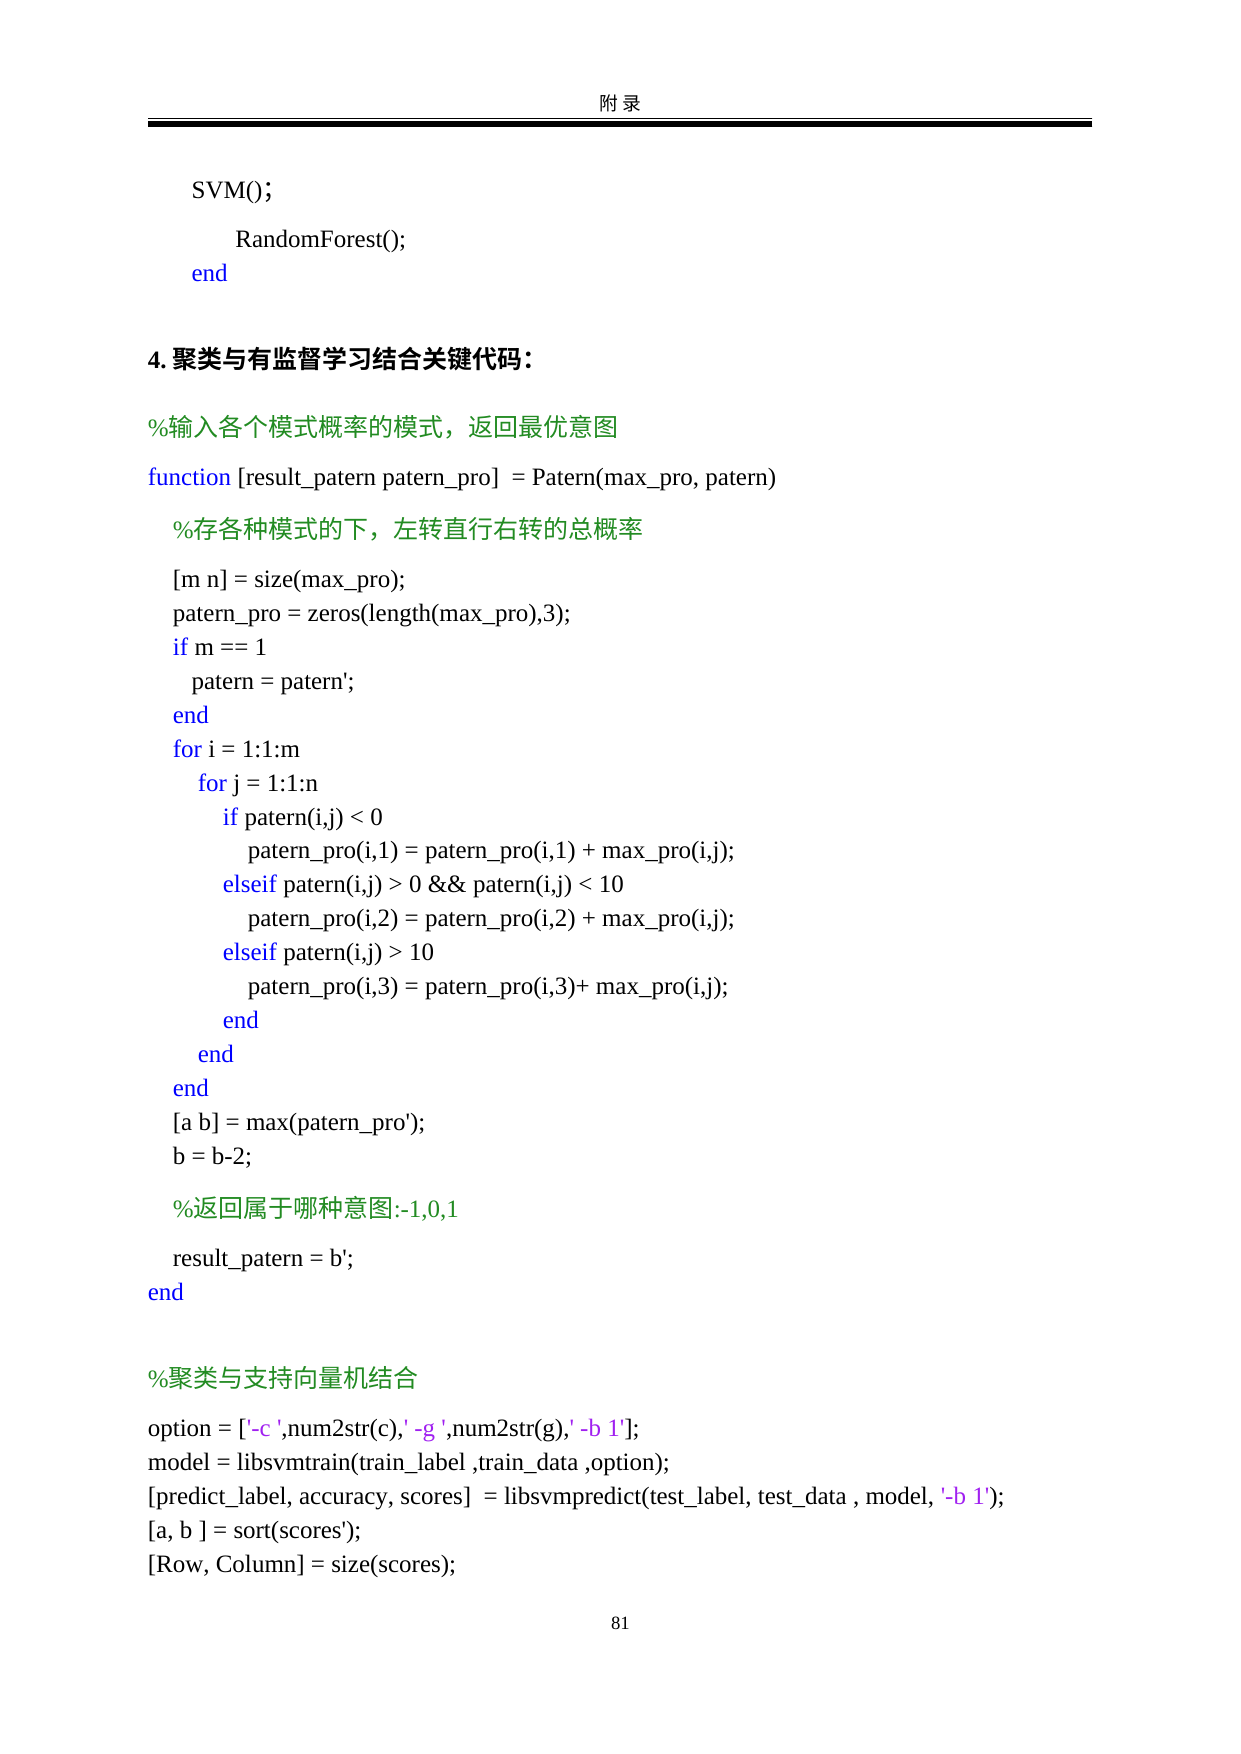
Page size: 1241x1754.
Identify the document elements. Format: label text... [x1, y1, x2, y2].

text SVM()； [148, 154, 1092, 222]
text end [148, 1274, 1092, 1308]
text patern_pro(i,3) = patern_pro(i,3)+ max_pro(i,j); [148, 969, 1092, 1003]
text patern_pro(i,2) = patern_pro(i,2) + max_pro(i,j); [148, 901, 1092, 935]
text patern_pro(i,1) = patern_pro(i,1) + max_pro(i,j); [148, 833, 1092, 867]
text elseif patern(i,j) > 0 && patern(i,j) < 10 [148, 867, 1092, 901]
text if patern(i,j) < 0 [148, 799, 1092, 833]
text end [148, 1003, 1092, 1037]
text %输入各个模式概率的模式，返回最优意图 [148, 392, 1092, 459]
text option = ['-c ',num2str(c),' -g ',num2str(g),' -b 1']; [148, 1410, 1092, 1444]
text [m n] = size(max_pro); [148, 561, 1092, 595]
text %存各种模式的下，左转直行右转的总概率 [148, 493, 1092, 561]
text %返回属于哪种意图:-1,0,1 [148, 1173, 1092, 1241]
text %聚类与支持向量机结合 [148, 1342, 1092, 1410]
text [a, b ] = sort(scores'); [148, 1512, 1092, 1546]
text [a b] = max(patern_pro'); [148, 1105, 1092, 1139]
text end [148, 1037, 1092, 1071]
text 4. 聚类与有监督学习结合关键代码： [148, 324, 1092, 392]
text function [result_patern patern_pro] = Patern(max_pro, patern) [148, 459, 1092, 493]
text patern_pro = zeros(length(max_pro),3); [148, 595, 1092, 629]
text end [148, 697, 1092, 731]
text for i = 1:1:m [148, 731, 1092, 765]
text end [148, 1071, 1092, 1105]
text if m == 1 [148, 629, 1092, 663]
text for j = 1:1:n [148, 765, 1092, 799]
text [Row, Column] = size(scores); [148, 1546, 1092, 1580]
text RandomForest(); [148, 222, 1092, 256]
text model = libsvmtrain(train_label ,train_data ,option); [148, 1444, 1092, 1478]
text end [191, 256, 1092, 290]
text [predict_label, accuracy, scores] = libsvmpredict(test_label, test_data , model, '-b 1'); [148, 1478, 1092, 1512]
text b = b-2; [148, 1139, 1092, 1173]
text patern = patern'; [148, 663, 1092, 697]
text elseif patern(i,j) > 10 [148, 935, 1092, 969]
text result_patern = b'; [148, 1241, 1092, 1274]
